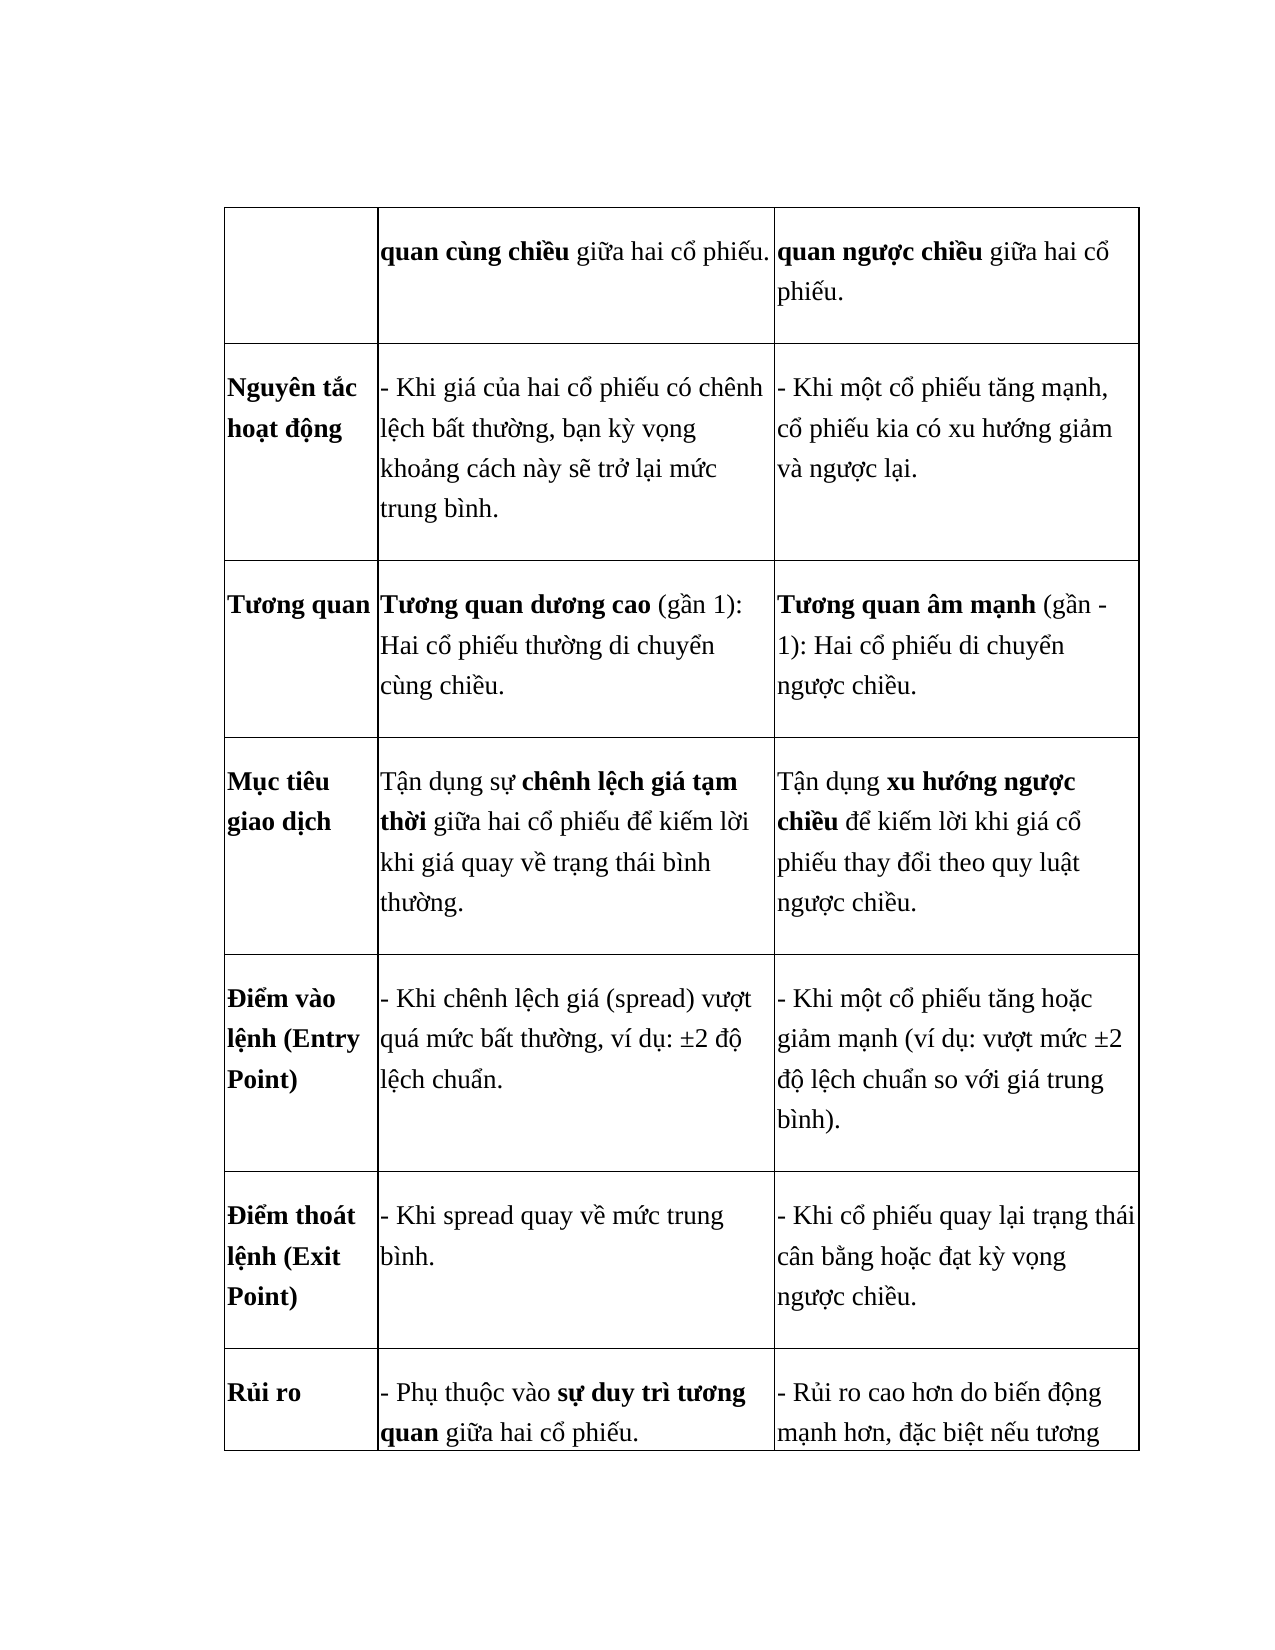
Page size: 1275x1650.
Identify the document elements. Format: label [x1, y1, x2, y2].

table_cell [225, 561, 377, 737]
table_cell [379, 1349, 774, 1449]
table_cell [225, 955, 377, 1171]
table_cell [775, 208, 1138, 343]
table_cell [225, 1349, 377, 1449]
table_cell [775, 1349, 1138, 1449]
table_cell [379, 1172, 774, 1348]
table_cell [775, 738, 1138, 954]
table_cell [225, 1172, 377, 1348]
table_cell [225, 208, 377, 343]
table_cell [775, 344, 1138, 560]
table_cell [379, 344, 774, 560]
table_cell [379, 738, 774, 954]
table_cell [225, 344, 377, 560]
table_cell [775, 955, 1138, 1171]
table_cell [379, 561, 774, 737]
table_cell [225, 738, 377, 954]
table_cell [379, 208, 774, 343]
table_cell [775, 561, 1138, 737]
table_cell [379, 955, 774, 1171]
table_cell [775, 1172, 1138, 1348]
